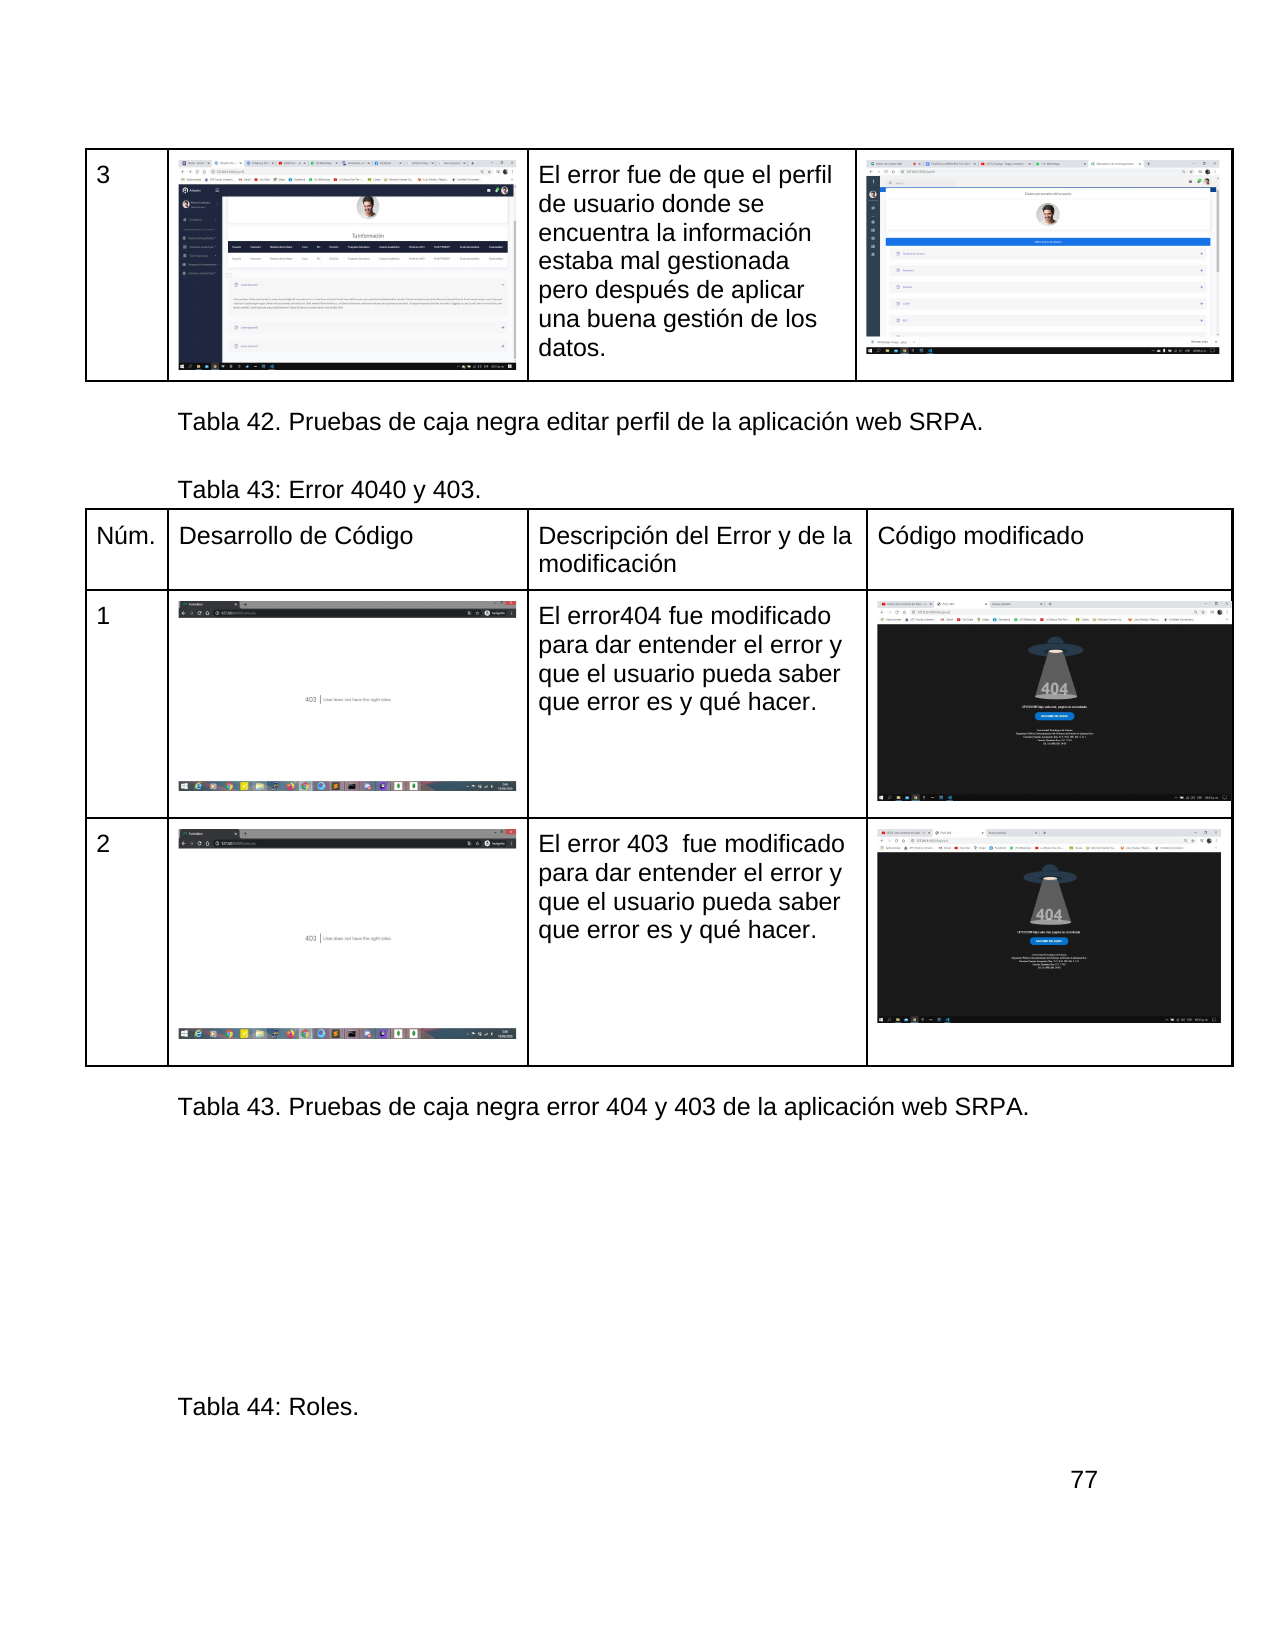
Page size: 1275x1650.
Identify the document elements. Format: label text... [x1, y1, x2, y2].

table_cell 2 [87, 819, 167, 1065]
text Tabla 44: Roles. [177, 1391, 1098, 1420]
table_header Código modificado [868, 510, 1231, 588]
table_cell [169, 591, 527, 817]
picture [178, 829, 517, 1039]
table_cell [169, 819, 527, 1065]
table_cell [868, 591, 1231, 817]
table_cell El error404 fue modificado para dar entender el error y que el usuario pueda saber que error es y qué hacer. [529, 591, 866, 817]
picture [877, 829, 1221, 1023]
table_cell [169, 150, 527, 380]
table_header Descripción del Error y de la modificación [529, 510, 866, 588]
table_cell [868, 819, 1231, 1065]
text Tabla 43: Error 4040 y 403. [177, 475, 1098, 504]
text Tabla 42. Pruebas de caja negra editar perfil de la aplicación web SRPA. [177, 407, 1098, 436]
table_header Desarrollo de Código [169, 510, 527, 588]
picture [178, 601, 517, 791]
table_cell El error 403 fue modificado para dar entender el error y que el usuario pueda saber que error es y qué hacer. [529, 819, 866, 1065]
picture [178, 160, 517, 370]
table_cell 3 [87, 150, 167, 380]
text Tabla 43. Pruebas de caja negra error 404 y 403 de la aplicación web SRPA. [177, 1092, 1098, 1121]
picture [877, 601, 1232, 801]
table_cell 1 [87, 591, 167, 817]
table_cell [857, 150, 1231, 380]
picture [866, 160, 1220, 354]
table_header Núm. [87, 510, 167, 588]
table_cell El error fue de que el perfil de usuario donde se encuentra la información estaba mal gestionada pero después de aplicar una buena gestión de los datos. [529, 150, 855, 380]
